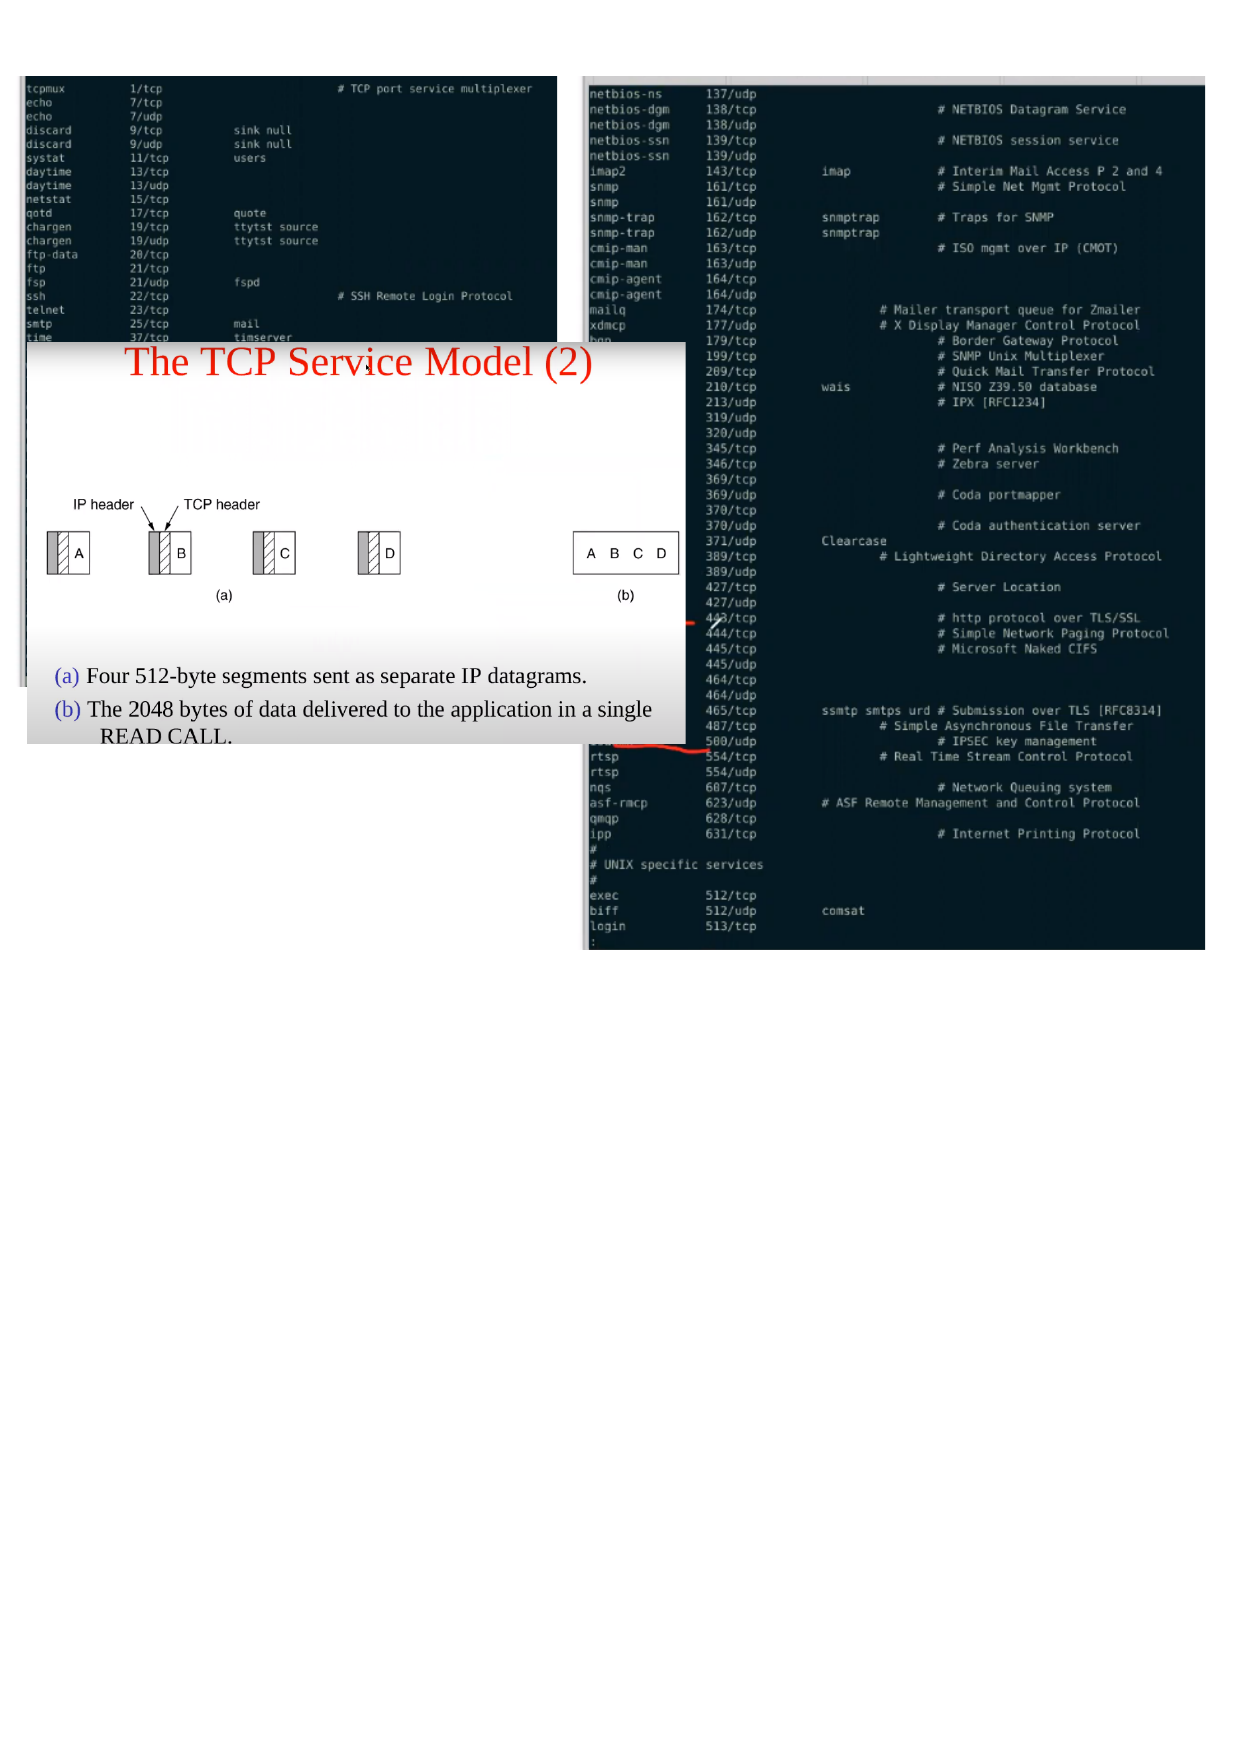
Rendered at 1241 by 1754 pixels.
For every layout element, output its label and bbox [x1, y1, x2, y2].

picture [13, 76, 1205, 947]
